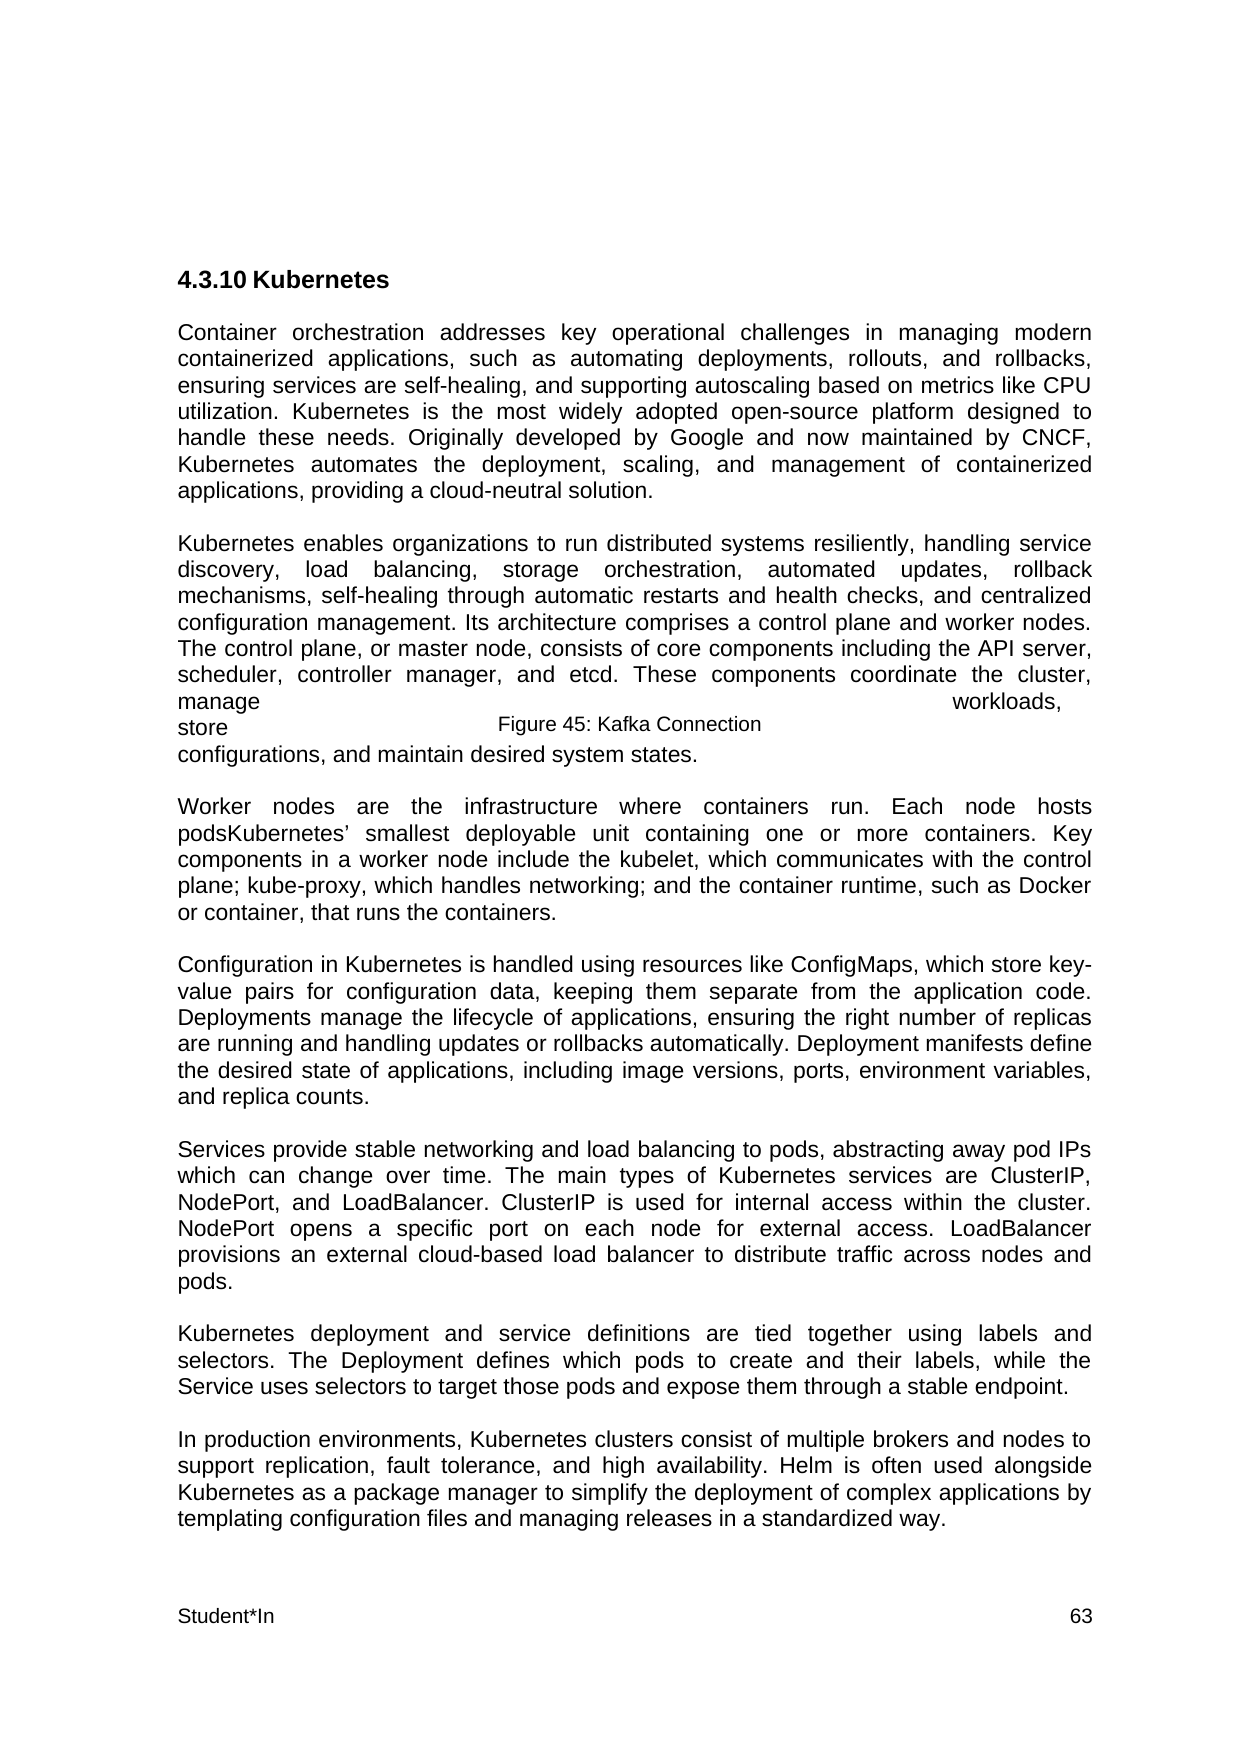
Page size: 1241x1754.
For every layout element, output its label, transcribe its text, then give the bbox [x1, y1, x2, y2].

text Kubernetes deployment and service definitions are tied together using labels and selectors. The Deployment defines which pods to create and their labels, while the Service uses selectors to target those pods and expose them through a stable endpoint. [177, 1320, 1092, 1399]
text Configuration in Kubernetes is handled using resources like ConfigMaps, which store key-value pairs for configuration data, keeping them separate from the application code. Deployments manage the lifecycle of applications, ensuring the right number of replicas are running and handling updates or rollbacks automatically. Deployment manifests define the desired state of applications, including image versions, ports, environment variables, and replica counts. [177, 951, 1092, 1109]
text Kubernetes enables organizations to run distributed systems resiliently, handling service discovery, load balancing, storage orchestration, automated updates, rollback mechanisms, self-healing through automatic restarts and health checks, and centralized configuration management. Its architecture comprises a control plane and worker nodes. The control plane, or master node, consists of core components including the API server, scheduler, controller manager, and etcd. These components coordinate the cluster, manage workloads, store configurations, and maintain desired system states. [177, 530, 1092, 767]
text In production environments, Kubernetes clusters consist of multiple brokers and nodes to support replication, fault tolerance, and high availability. Helm is often used alongside Kubernetes as a package manager to simplify the deployment of complex applications by templating configuration files and managing releases in a standardized way. [177, 1426, 1092, 1531]
text Services provide stable networking and load balancing to pods, abstracting away pod IPs which can change over time. The main types of Kubernetes services are ClusterIP, NodePort, and LoadBalancer. ClusterIP is used for internal access within the cluster. NodePort opens a specific port on each node for external access. LoadBalancer provisions an external cloud-based load balancer to distribute traffic across nodes and pods. [177, 1136, 1092, 1294]
text Container orchestration addresses key operational challenges in managing modern containerized applications, such as automating deployments, rollouts, and rollbacks, ensuring services are self-healing, and supporting autoscaling based on metrics like CPU utilization. Kubernetes is the most widely adopted open-source platform designed to handle these needs. Originally developed by Google and now maintained by CNCF, Kubernetes automates the deployment, scaling, and management of containerized applications, providing a cloud-neutral solution. [177, 319, 1092, 503]
text Worker nodes are the infrastructure where containers run. Each node hosts podsKubernetes’ smallest deployable unit containing one or more containers. Key components in a worker node include the kubelet, which communicates with the control plane; kube-proxy, which handles networking; and the container runtime, such as Docker or container, that runs the containers. [177, 793, 1092, 925]
subtitle Kubernetes [177, 265, 1092, 294]
